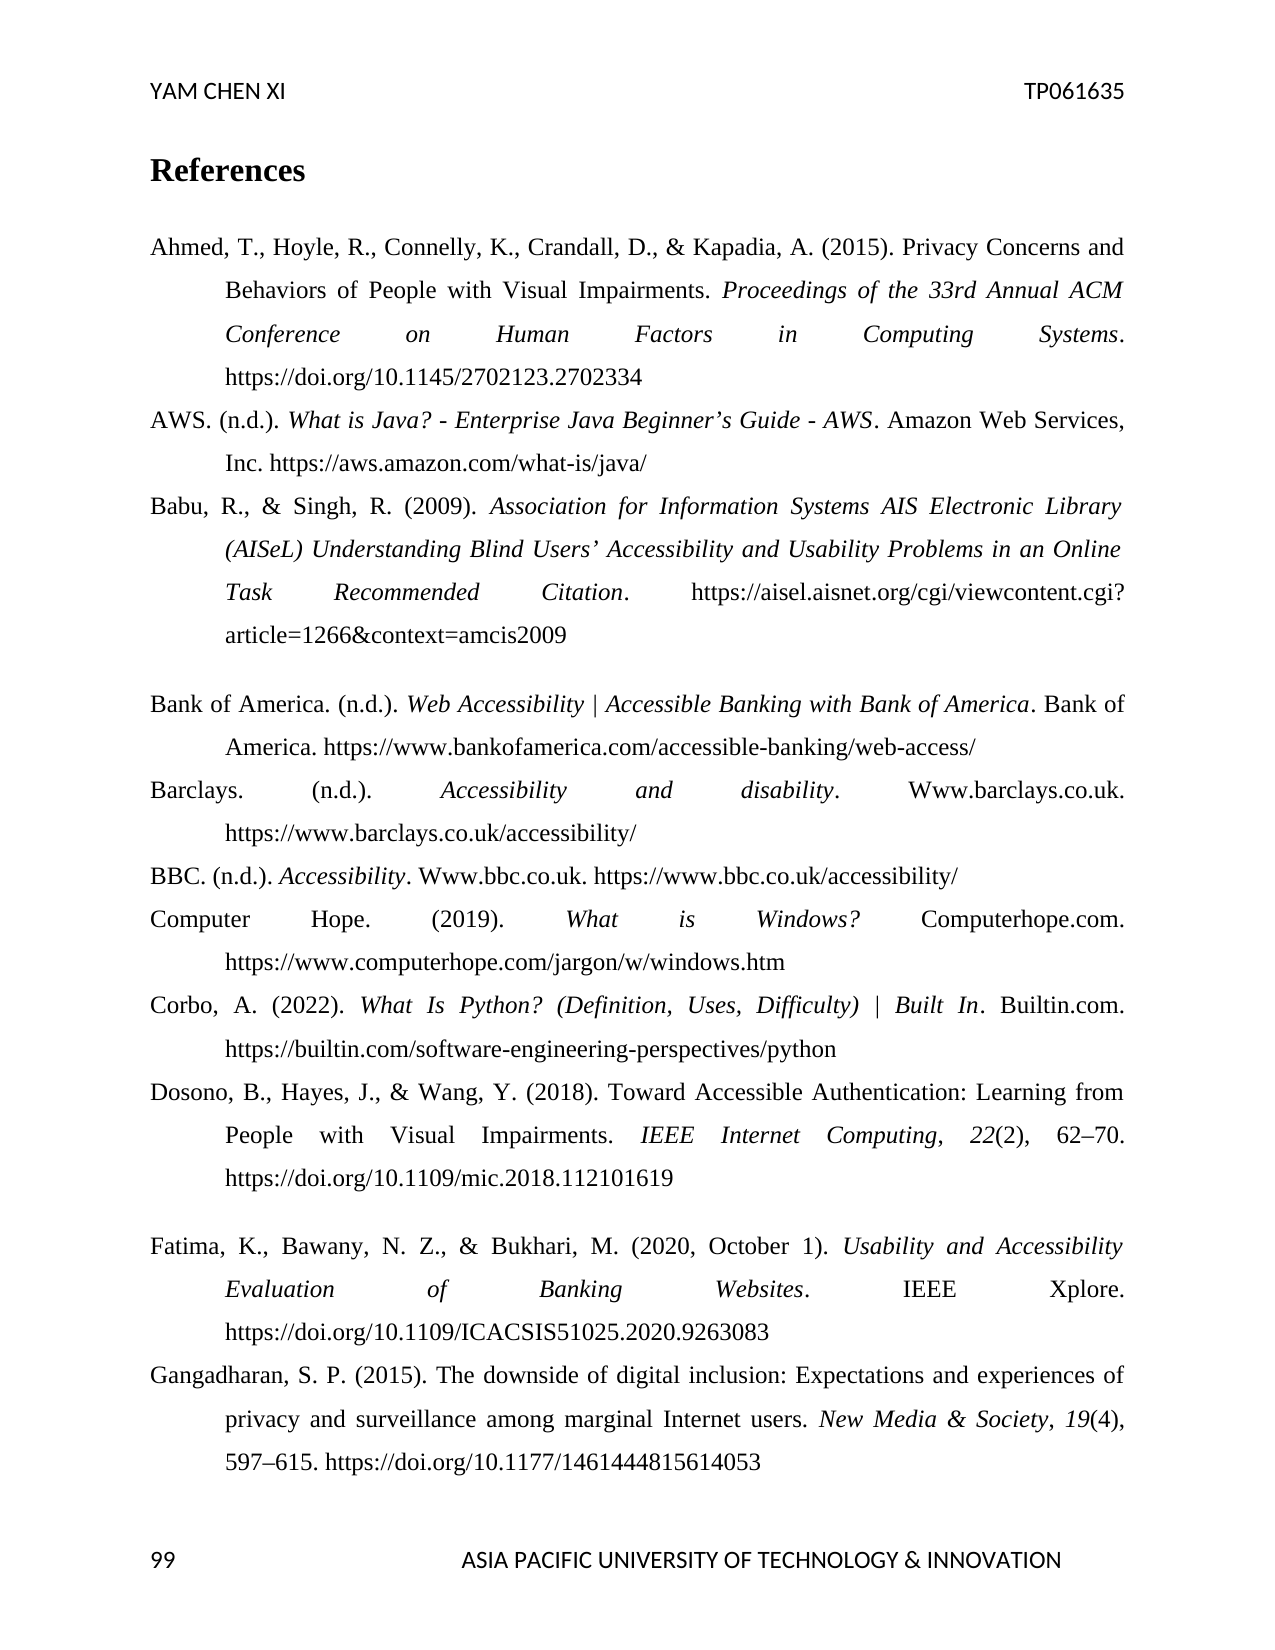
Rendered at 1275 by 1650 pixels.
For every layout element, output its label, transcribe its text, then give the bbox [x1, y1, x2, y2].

text Babu, R., & Singh, R. (2009). Association for Information Systems AIS Electronic Library (AISeL) Understanding Blind Users’ Accessibility and Usability Problems in an Online Task Recommended Citation. https://aisel.aisnet.org/cgi/viewcontent.cgi?article=1266&context=amcis2009 [150, 491, 1125, 649]
text Bank of America. (n.d.). Web Accessibility | Accessible Banking with Bank of America. Bank of America. https://www.bankofamerica.com/accessible-banking/web-access/ [150, 689, 1125, 761]
text Computer Hope. (2019). What is Windows? Computerhope.com. https://www.computerhope.com/jargon/w/windows.htm [150, 904, 1125, 976]
text BBC. (n.d.). Accessibility. Www.bbc.co.uk. https://www.bbc.co.uk/accessibility/ [150, 861, 1125, 890]
text Corbo, A. (2022). What Is Python? (Definition, Uses, Difficulty) | Built In. Builtin.com. https://builtin.com/software-engineering-perspectives/python [150, 991, 1125, 1062]
text Dosono, B., Hayes, J., & Wang, Y. (2018). Toward Accessible Authentication: Learning from People with Visual Impairments. IEEE Internet Computing, 22(2), 62–70. https://doi.org/10.1109/mic.2018.112101619 [150, 1077, 1125, 1192]
text Ahmed, T., Hoyle, R., Connelly, K., Crandall, D., & Kapadia, A. (2015). Privacy Concerns and Behaviors of People with Visual Impairments. Proceedings of the 33rd Annual ACM Conference on Human Factors in Computing Systems. https://doi.org/10.1145/2702123.2702334 [150, 232, 1125, 391]
text Gangadharan, S. P. (2015). The downside of digital inclusion: Expectations and experiences of privacy and surveillance among marginal Internet users. New Media & Society, 19(4), 597–615. https://doi.org/10.1177/1461444815614053 [150, 1361, 1125, 1476]
text Fatima, K., Bawany, N. Z., & Bukhari, M. (2020, October 1). Usability and Accessibility Evaluation of Banking Websites. IEEE Xplore. https://doi.org/10.1109/ICACSIS51025.2020.9263083 [150, 1231, 1125, 1346]
subtitle References [150, 150, 1125, 188]
text Barclays. (n.d.). Accessibility and disability. Www.barclays.co.uk. https://www.barclays.co.uk/accessibility/ [150, 775, 1125, 847]
text AWS. (n.d.). What is Java? - Enterprise Java Beginner’s Guide - AWS. Amazon Web Services, Inc. https://aws.amazon.com/what-is/java/ [150, 405, 1125, 477]
